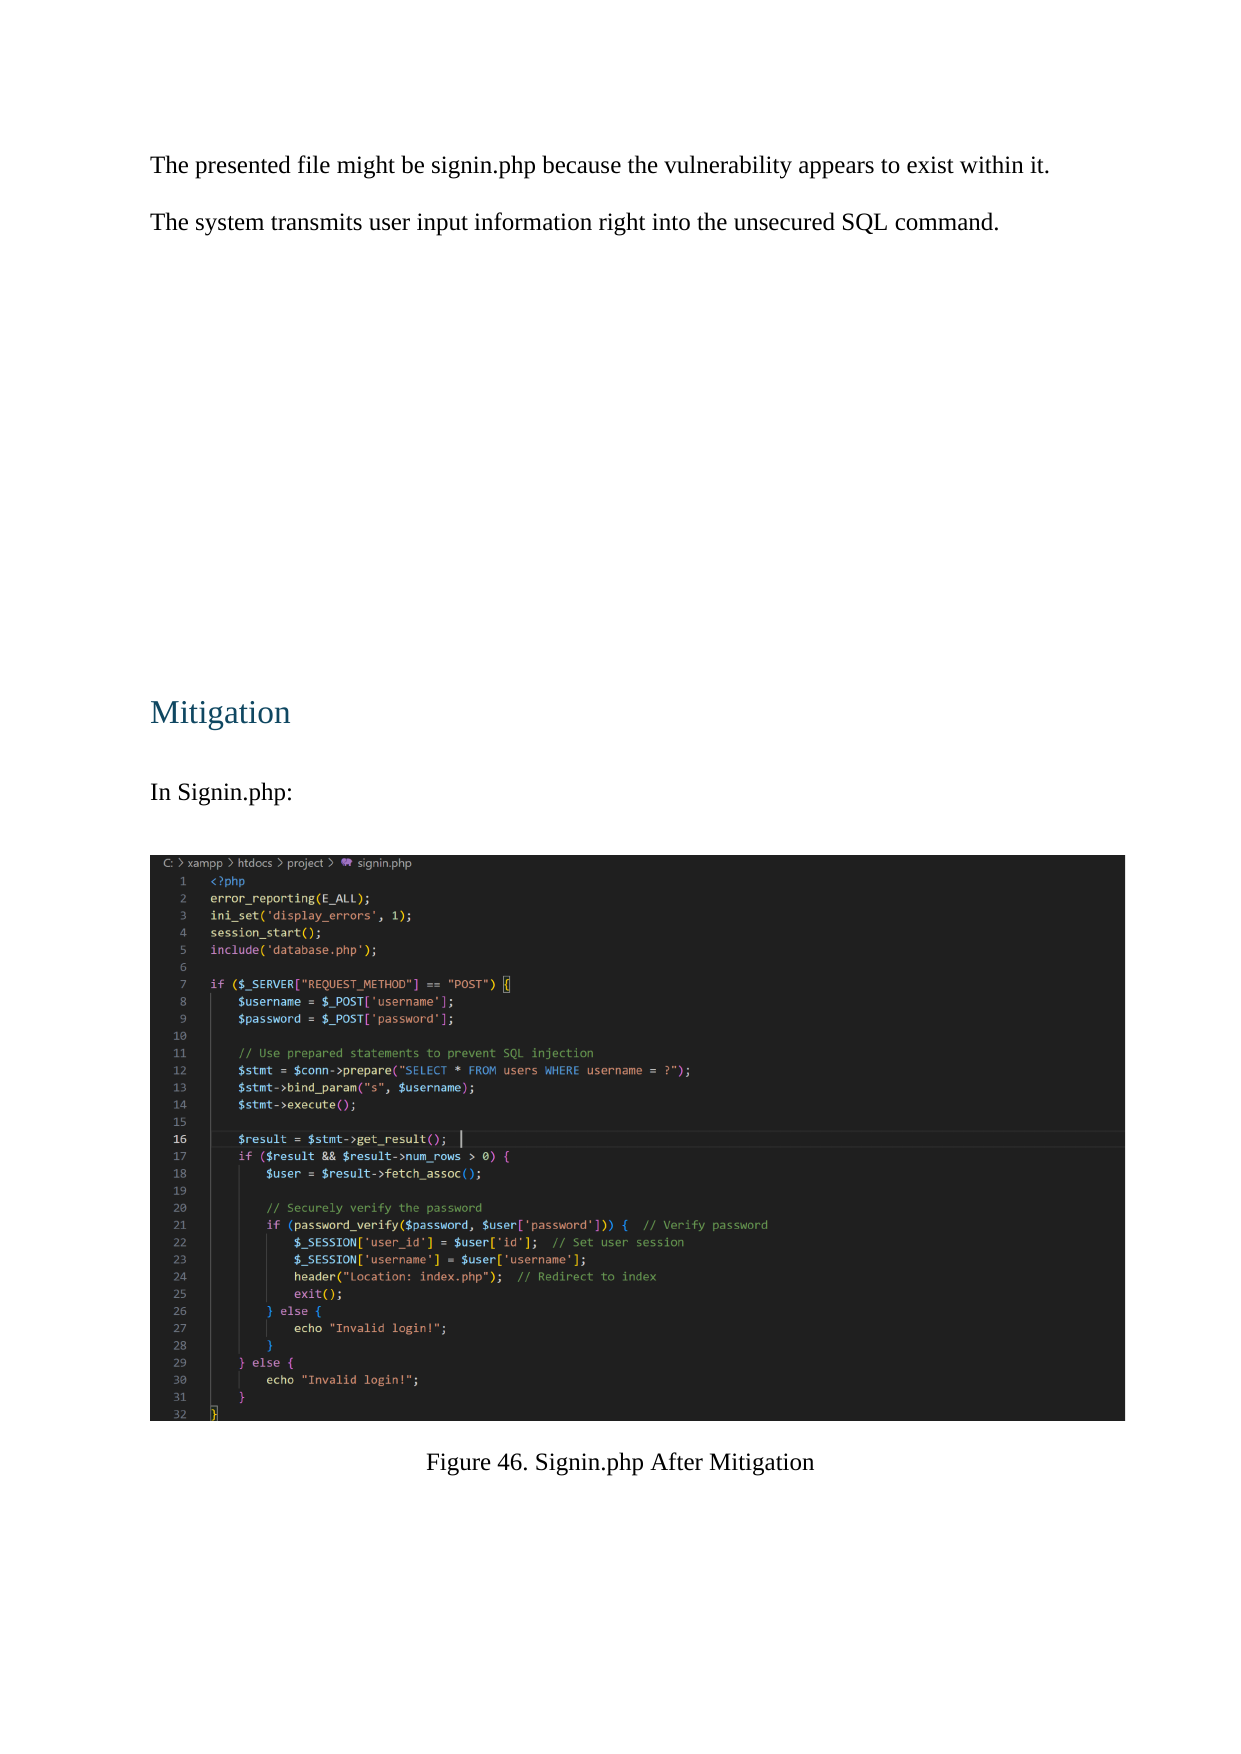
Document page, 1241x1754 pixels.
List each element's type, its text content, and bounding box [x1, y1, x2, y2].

picture [150, 855, 1125, 1421]
text The presented file might be signin.php because the vulnerability appears to exist within it. The system transmits user input information right into the unsecured SQL command. [150, 150, 1090, 236]
subtitle Mitigation [150, 692, 1090, 731]
text In Signin.php: [150, 777, 1090, 806]
text Figure 46. Signin.php After Mitigation [150, 1447, 1090, 1475]
